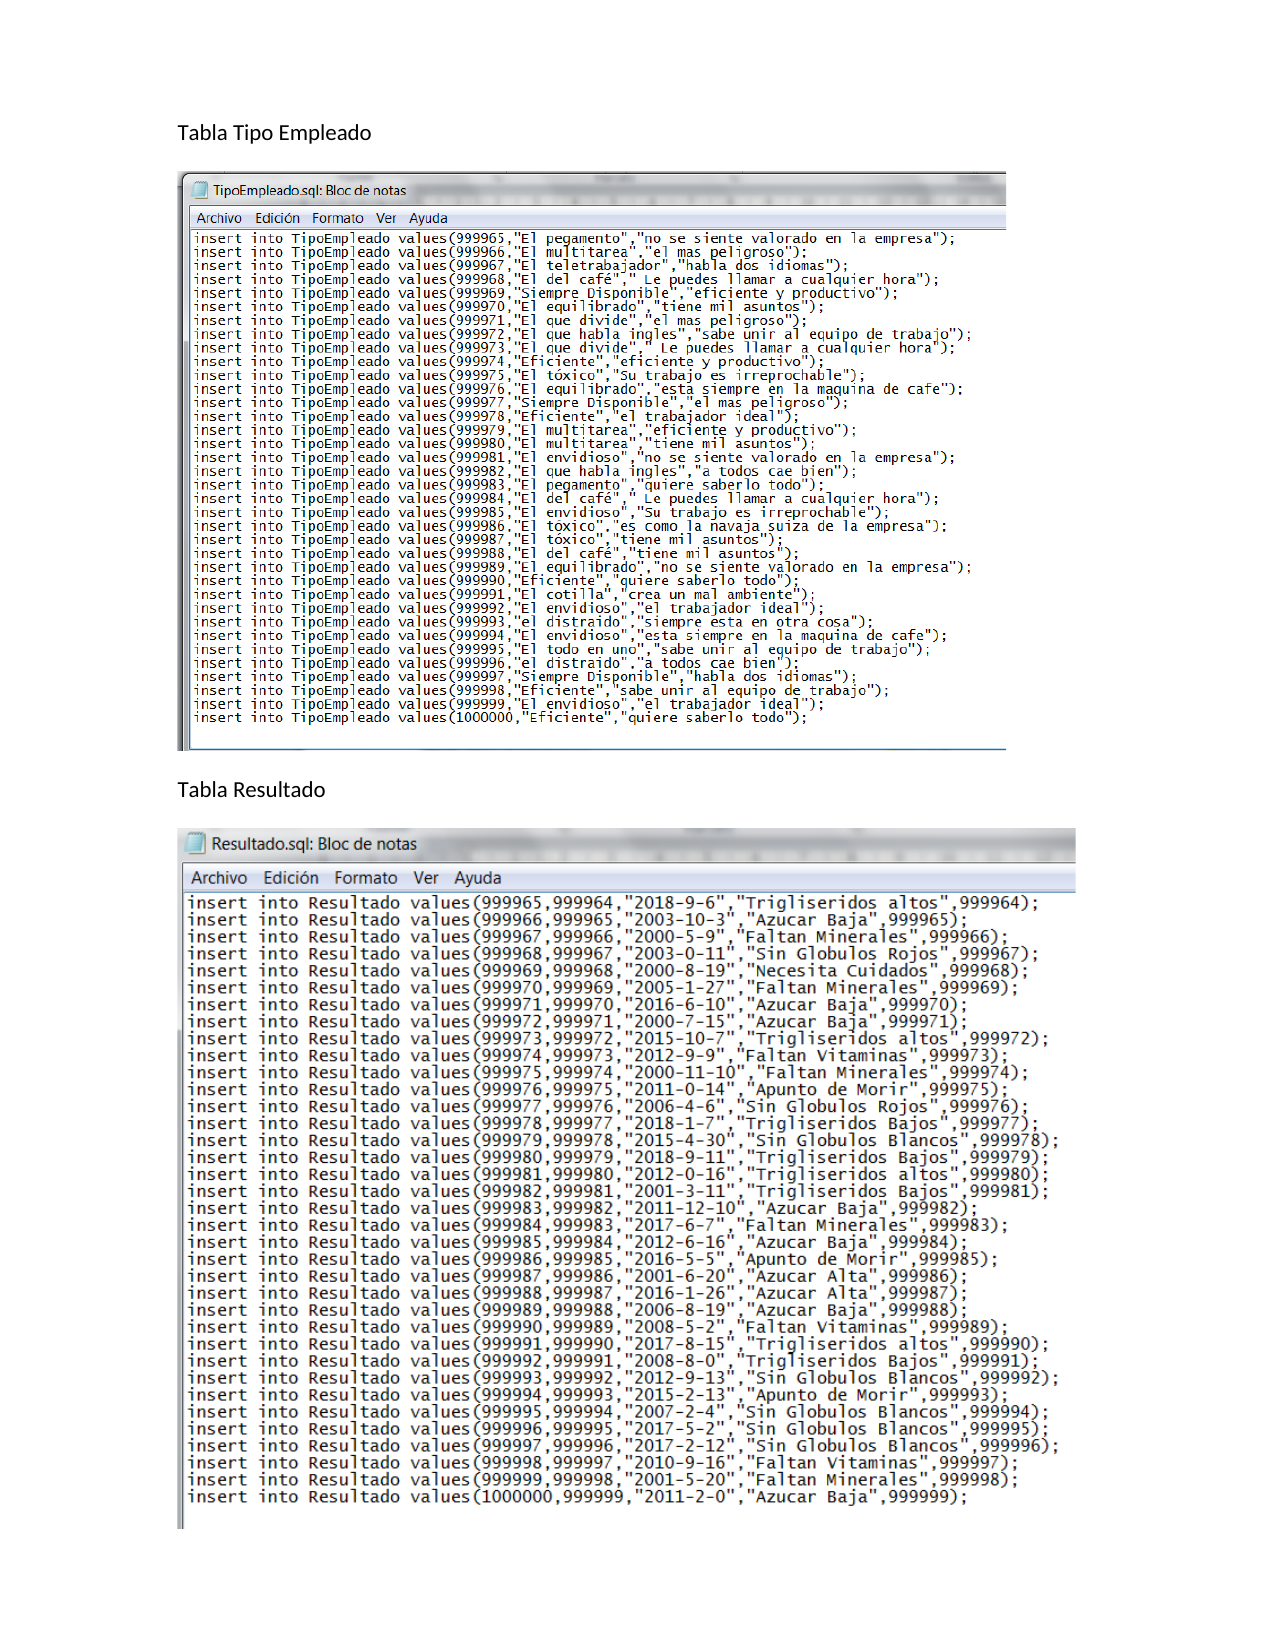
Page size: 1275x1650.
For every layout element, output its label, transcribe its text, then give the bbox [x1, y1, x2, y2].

picture [177, 171, 1007, 751]
text Tabla Resultado [177, 775, 1157, 803]
text Tabla Tipo Empleado [177, 118, 1157, 146]
picture [177, 828, 1076, 1529]
